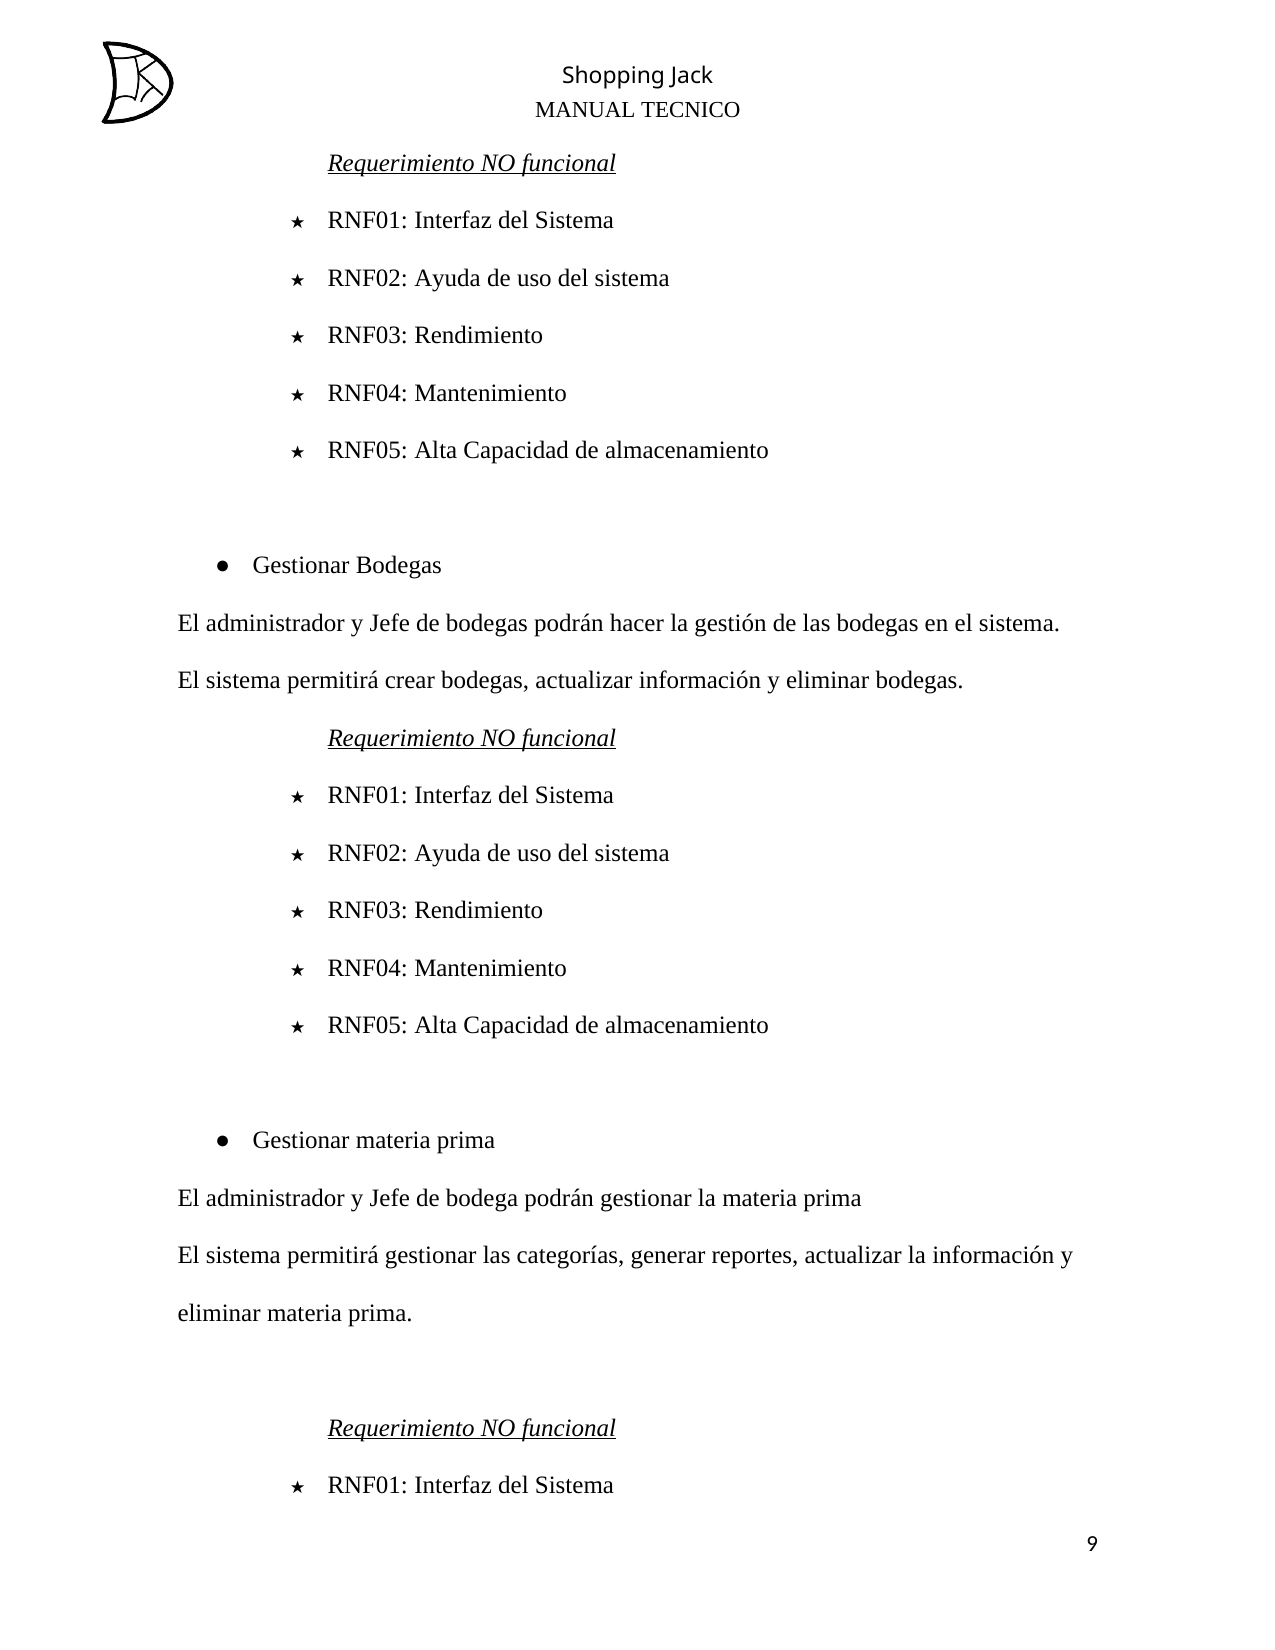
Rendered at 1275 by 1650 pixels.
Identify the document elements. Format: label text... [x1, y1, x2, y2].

list RNF04: Mantenimiento [290, 953, 1098, 981]
list RNF01: Interfaz del Sistema [290, 205, 1098, 234]
text Requerimiento NO funcional [252, 723, 1098, 751]
list RNF03: Rendimiento [290, 320, 1098, 349]
list RNF03: Rendimiento [290, 895, 1098, 924]
list RNF04: Mantenimiento [290, 378, 1098, 406]
list RNF01: Interfaz del Sistema [290, 1470, 1098, 1499]
list Gestionar materia prima [215, 1125, 1098, 1154]
picture [94, 38, 177, 124]
list RNF02: Ayuda de uso del sistema [290, 838, 1098, 866]
text El administrador y Jefe de bodega podrán gestionar la materia prima [177, 1183, 1098, 1211]
text Requerimiento NO funcional [252, 1413, 1098, 1441]
text Requerimiento NO funcional [252, 148, 1098, 176]
text El sistema permitirá gestionar las categorías, generar reportes, actualizar la información y eliminar materia prima. [177, 1240, 1098, 1326]
list RNF01: Interfaz del Sistema [290, 780, 1098, 809]
text El administrador y Jefe de bodegas podrán hacer la gestión de las bodegas en el sistema. [177, 608, 1098, 636]
list RNF05: Alta Capacidad de almacenamiento [290, 1010, 1098, 1039]
list RNF05: Alta Capacidad de almacenamiento [290, 435, 1098, 464]
text El sistema permitirá crear bodegas, actualizar información y eliminar bodegas. [177, 665, 1098, 694]
list Gestionar Bodegas [215, 550, 1098, 579]
list RNF02: Ayuda de uso del sistema [290, 263, 1098, 291]
